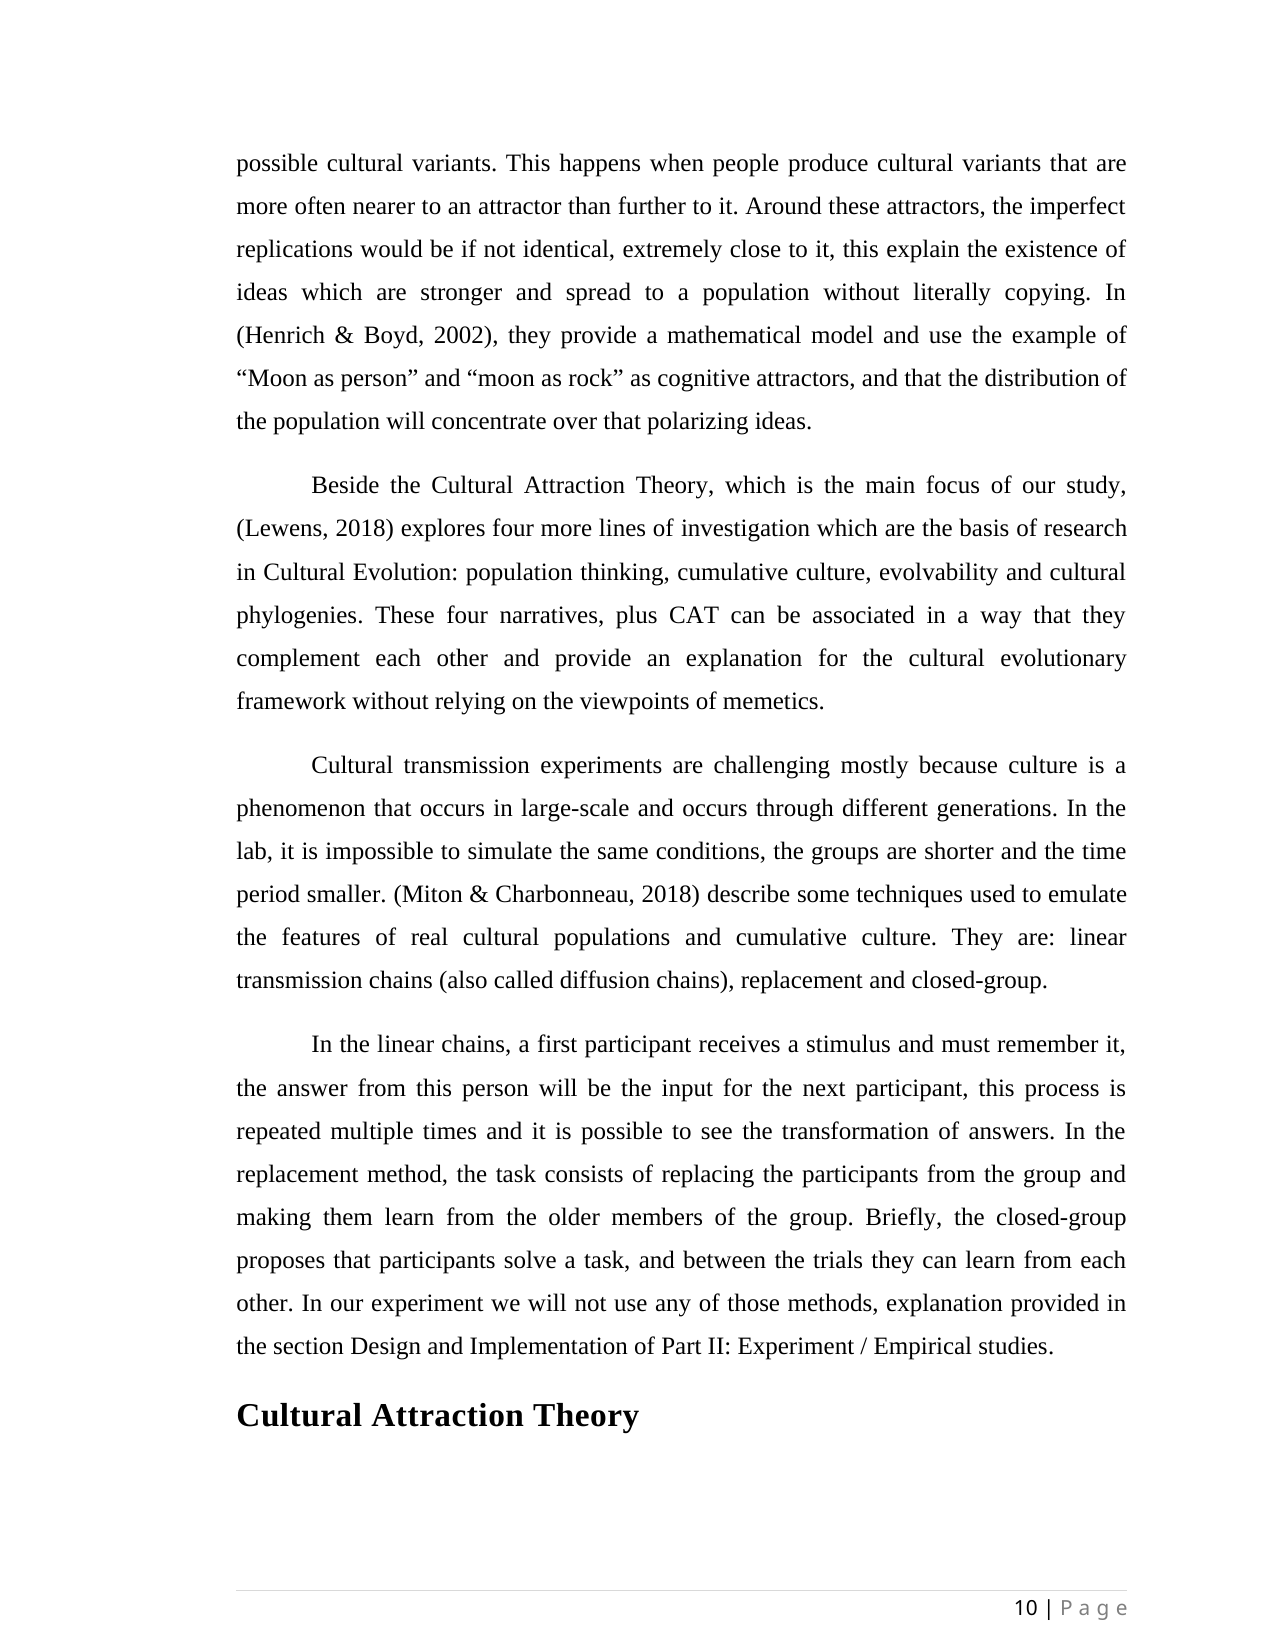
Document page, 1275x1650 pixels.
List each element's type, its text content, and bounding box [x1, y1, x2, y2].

text Cultural transmission experiments are challenging mostly because culture is a phenomenon that occurs in large-scale and occurs through different generations. In the lab, it is impossible to simulate the same conditions, the groups are shorter and the time period smaller. describe some techniques used to emulate the features of real cultural populations and cumulative culture. They are: linear transmission chains (also called diffusion chains), replacement and closed-group. [236, 750, 1127, 994]
text In the linear chains, a first participant receives a stimulus and must remember it, the answer from this person will be the input for the next participant, this process is repeated multiple times and it is possible to see the transformation of answers. In the replacement method, the task consists of replacing the participants from the group and making them learn from the older members of the group. Briefly, the closed-group proposes that participants solve a task, and between the trials they can learn from each other. In our experiment we will not use any of those methods, explanation provided in the section Design and Implementation of Part II: Experiment / Empirical studies. [236, 1029, 1127, 1360]
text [236, 148, 1127, 435]
subtitle Cultural Attraction Theory [236, 1395, 1127, 1434]
text Beside the Cultural Attraction Theory, which is the main focus of our study, explores four more lines of investigation which are the basis of research in Cultural Evolution: population thinking, cumulative culture, evolvability and cultural phylogenies. These four narratives, plus CAT can be associated in a way that they complement each other and provide an explanation for the cultural evolutionary framework without relying on the viewpoints of memetics. [236, 470, 1127, 715]
